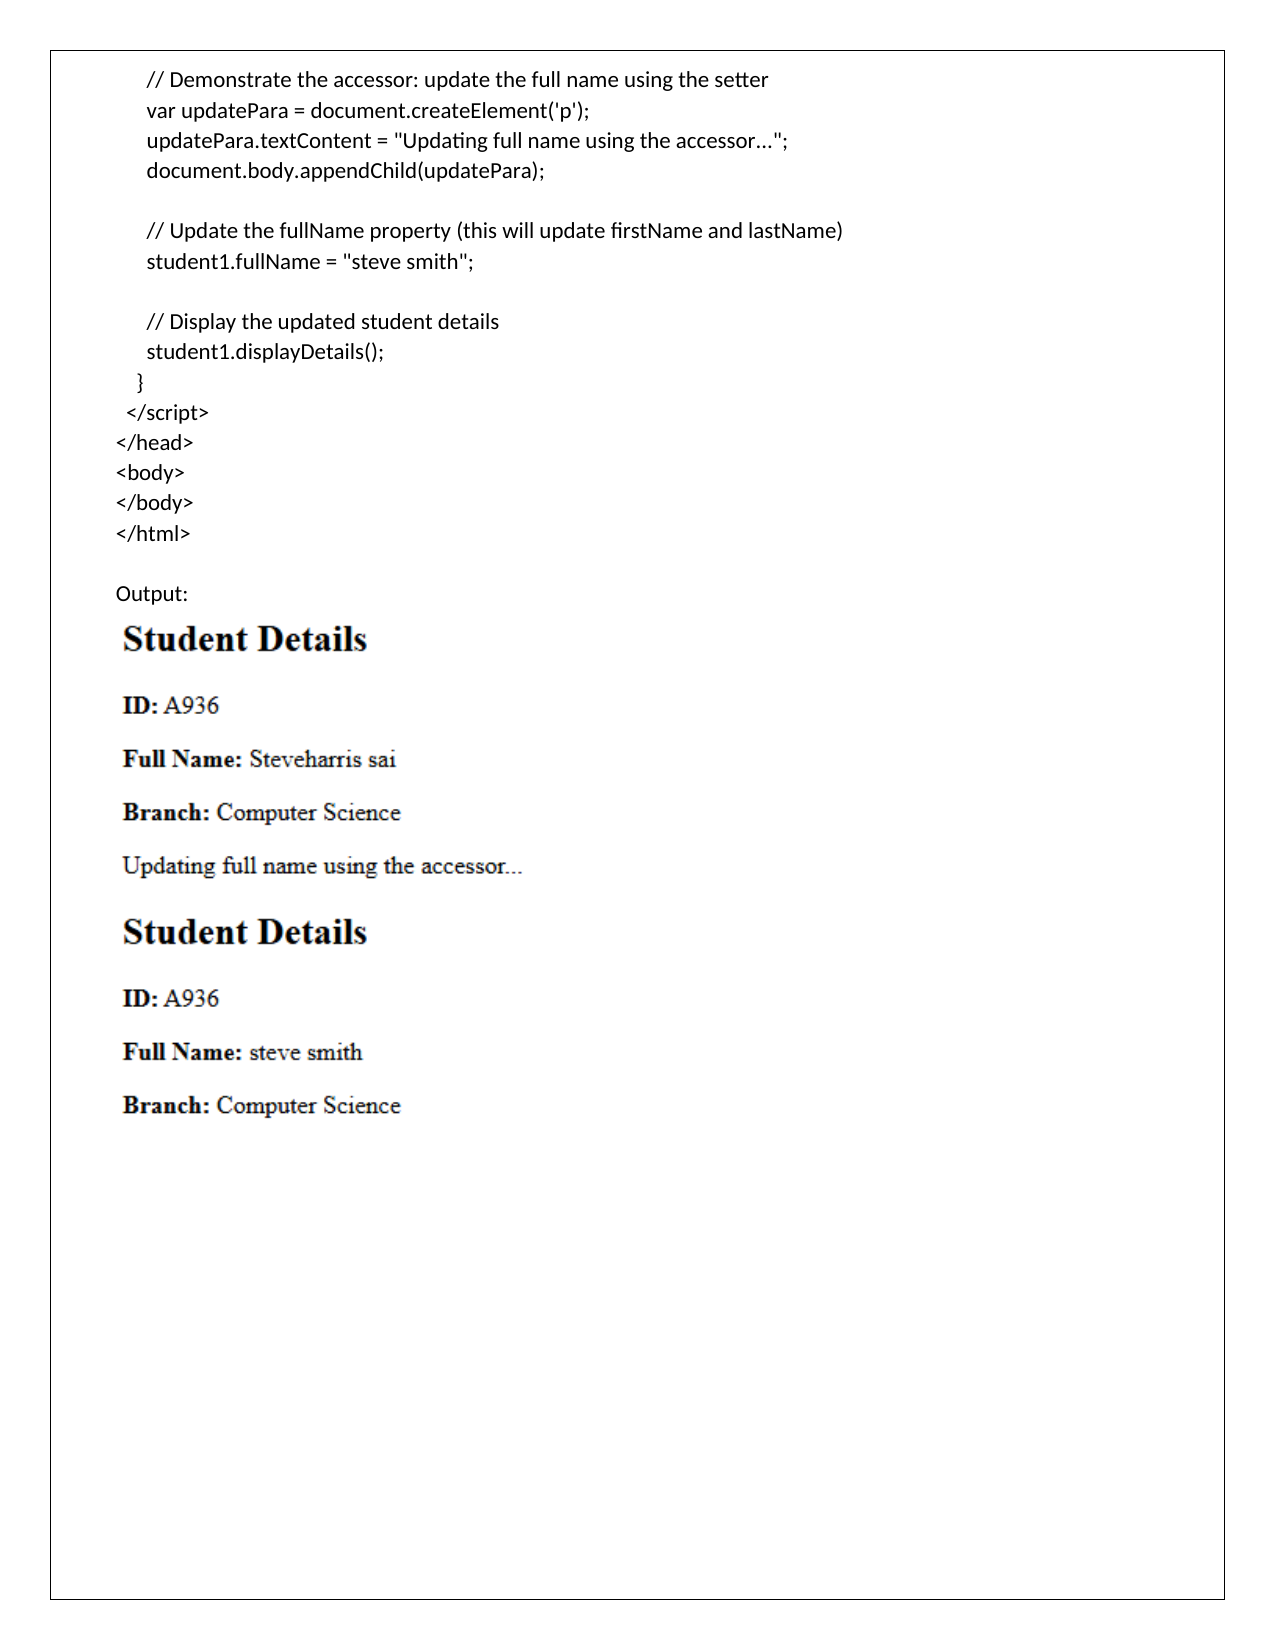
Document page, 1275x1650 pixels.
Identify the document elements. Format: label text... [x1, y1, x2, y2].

list // Update the fullName property (this will update firstName and lastName) [116, 217, 1125, 244]
list updatePara.textContent = "Updating full name using the accessor..."; [116, 126, 1125, 154]
picture [115, 609, 686, 1184]
list document.body.appendChild(updatePara); [116, 156, 1125, 184]
list } [116, 368, 1125, 396]
list Output: [116, 579, 1125, 607]
list </body> [116, 488, 1125, 516]
list student1.displayDetails(); [116, 337, 1125, 365]
list </head> [116, 428, 1125, 456]
list <body> [116, 458, 1125, 486]
list // Display the updated student details [116, 307, 1125, 335]
list var updatePara = document.createElement('p'); [116, 96, 1125, 124]
list </html> [116, 519, 1125, 547]
list student1.fullName = "steve smith"; [116, 247, 1125, 275]
list </script> [116, 398, 1125, 426]
list // Demonstrate the accessor: update the full name using the setter [116, 66, 1125, 93]
